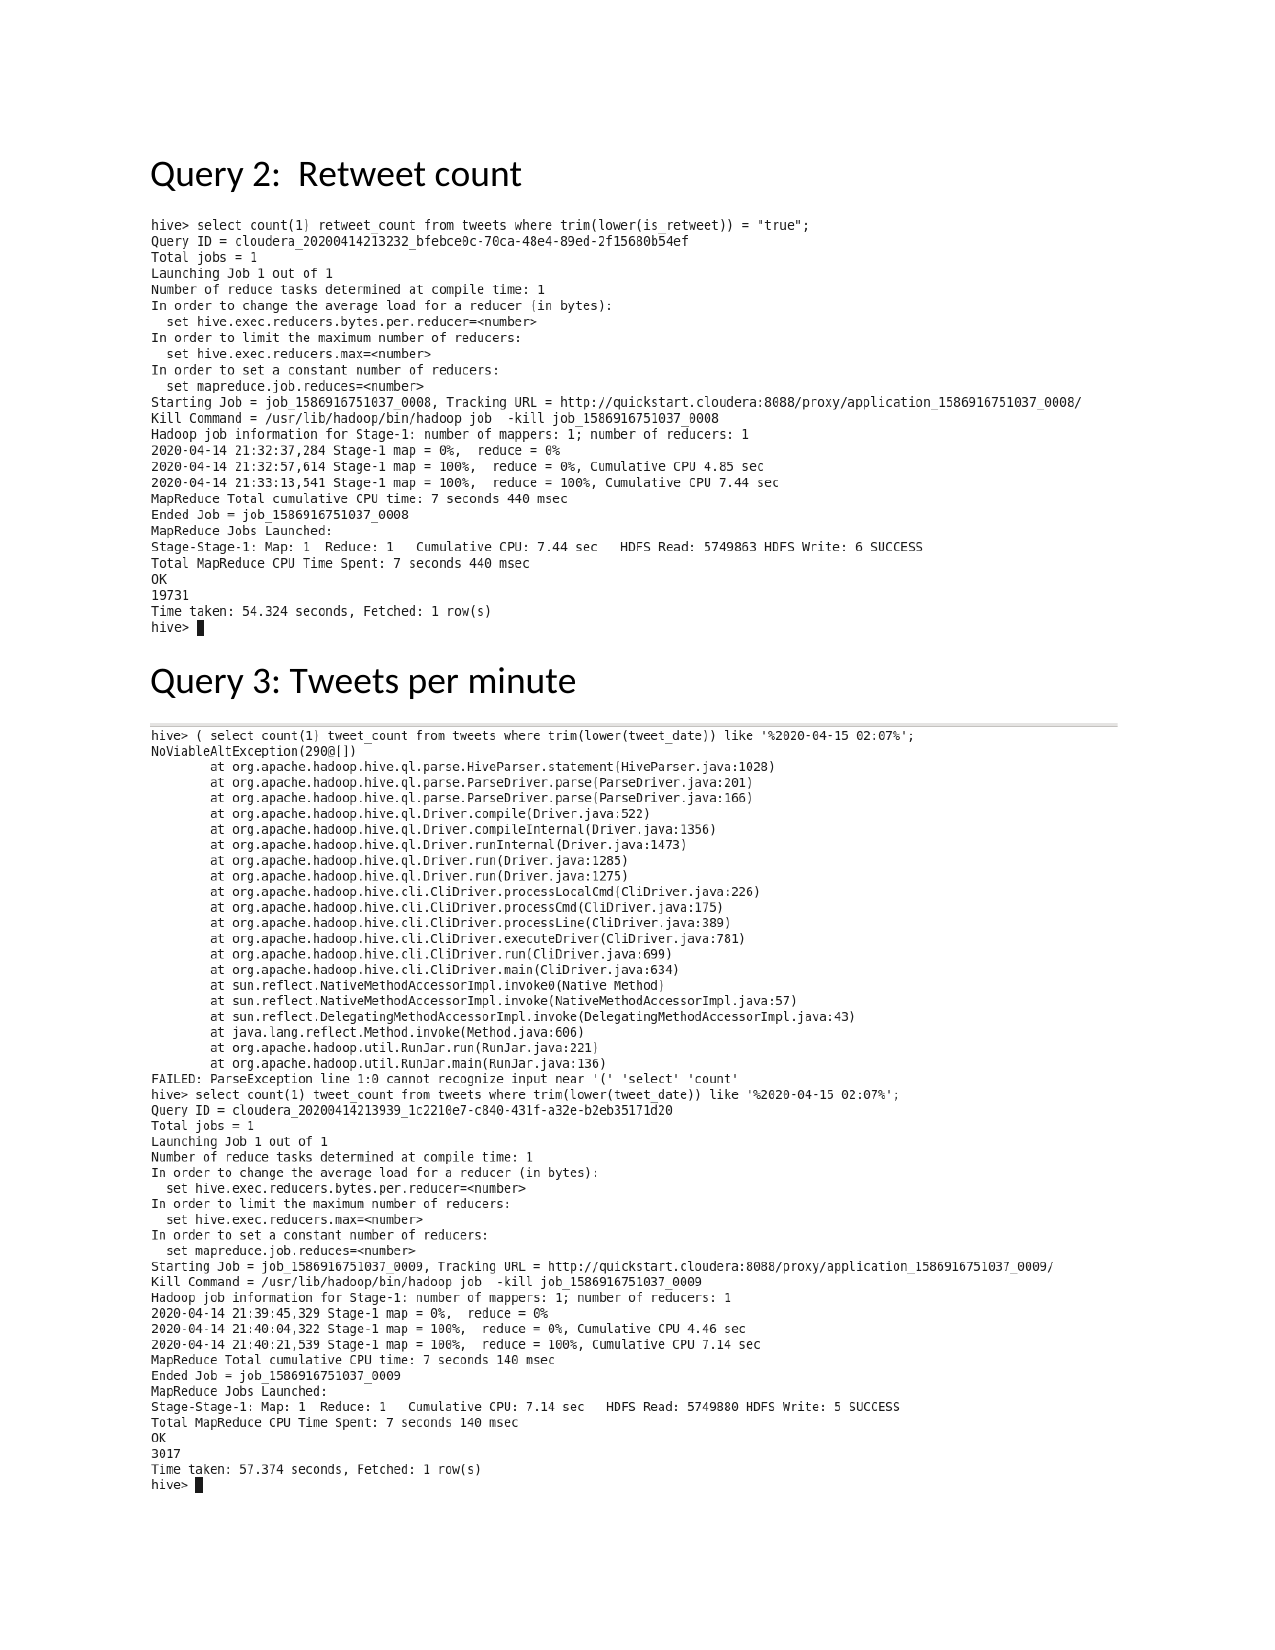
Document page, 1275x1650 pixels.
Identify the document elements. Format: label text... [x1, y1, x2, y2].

picture [150, 216, 1125, 639]
text Query 3: Tweets per minute [150, 657, 1125, 703]
picture [150, 723, 1118, 1498]
text Query 2: Retweet count [150, 150, 1125, 196]
